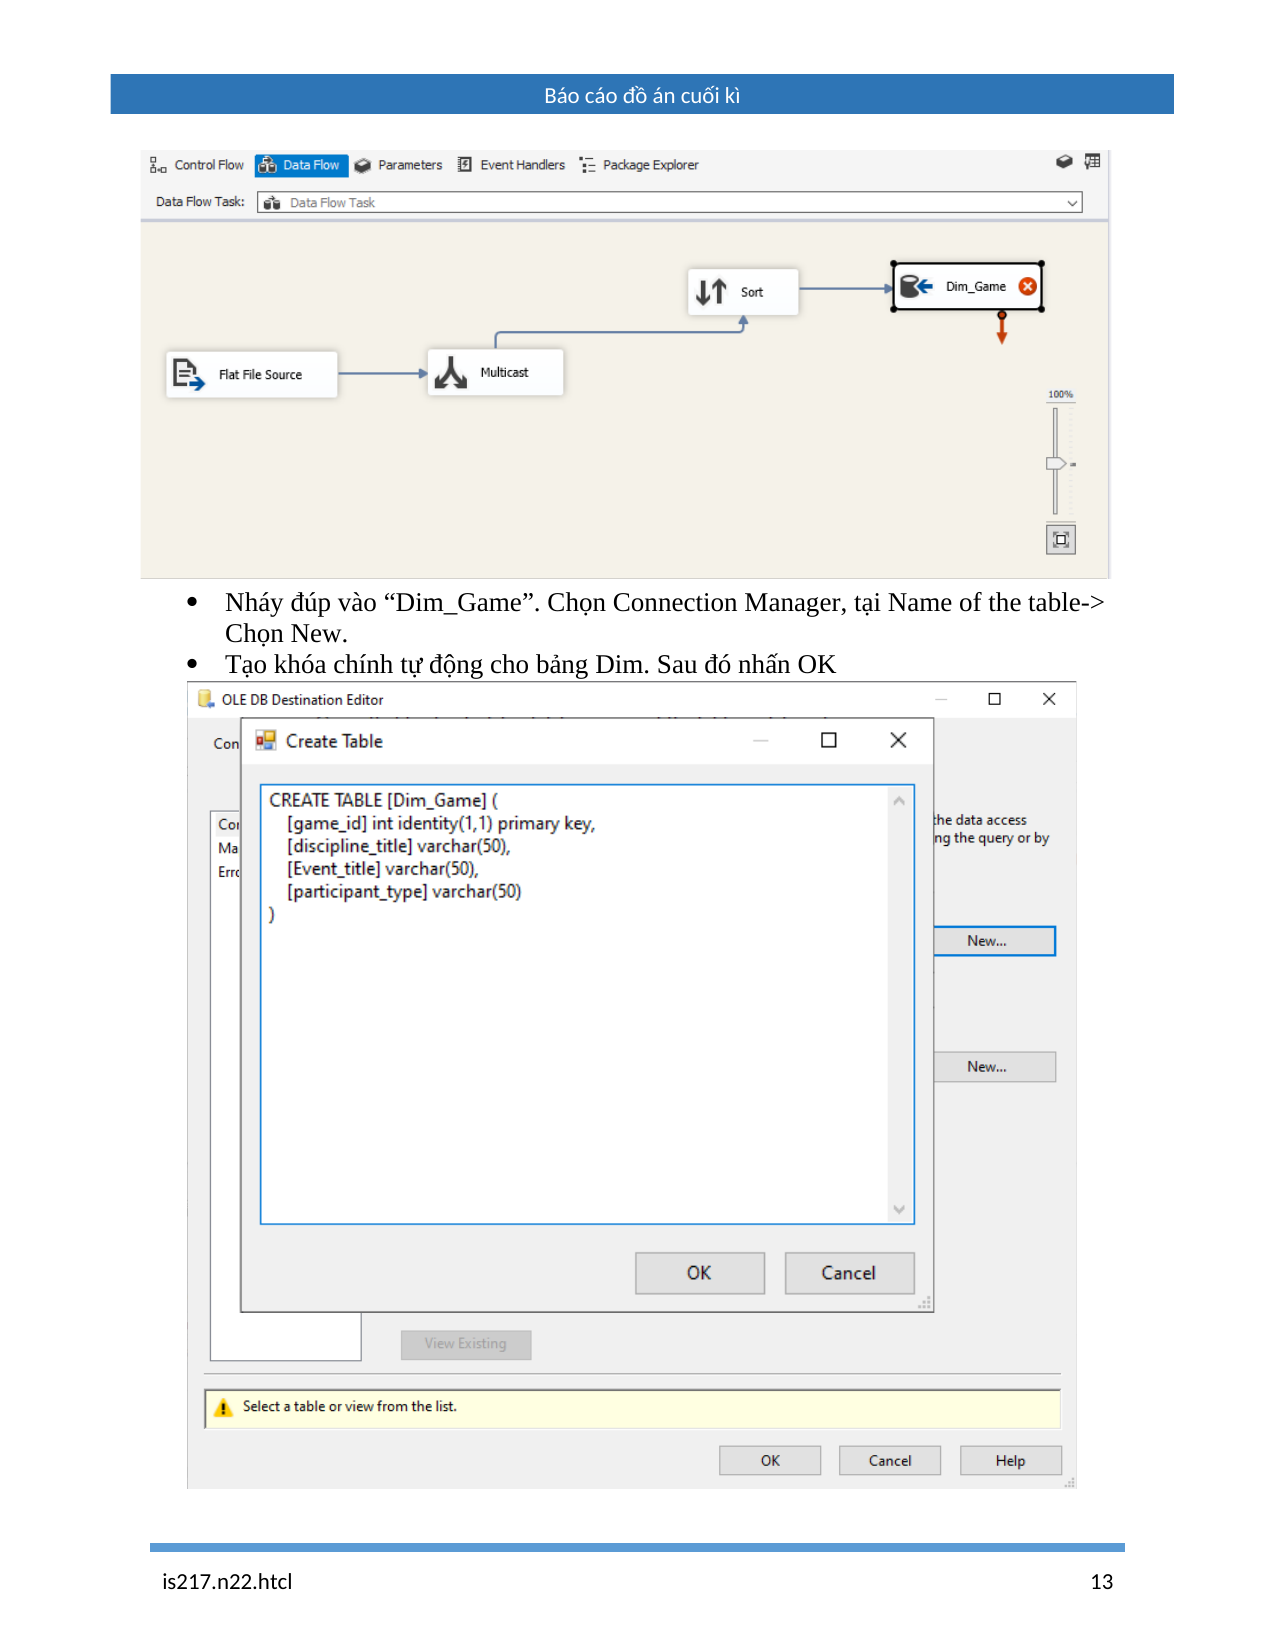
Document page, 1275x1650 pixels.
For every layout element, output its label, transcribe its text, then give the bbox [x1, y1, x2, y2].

picture [185, 681, 1077, 1487]
list Tạo khóa chính tự động cho bảng Dim. Sau đó nhấn OK [187, 648, 1125, 680]
picture [139, 150, 1111, 578]
